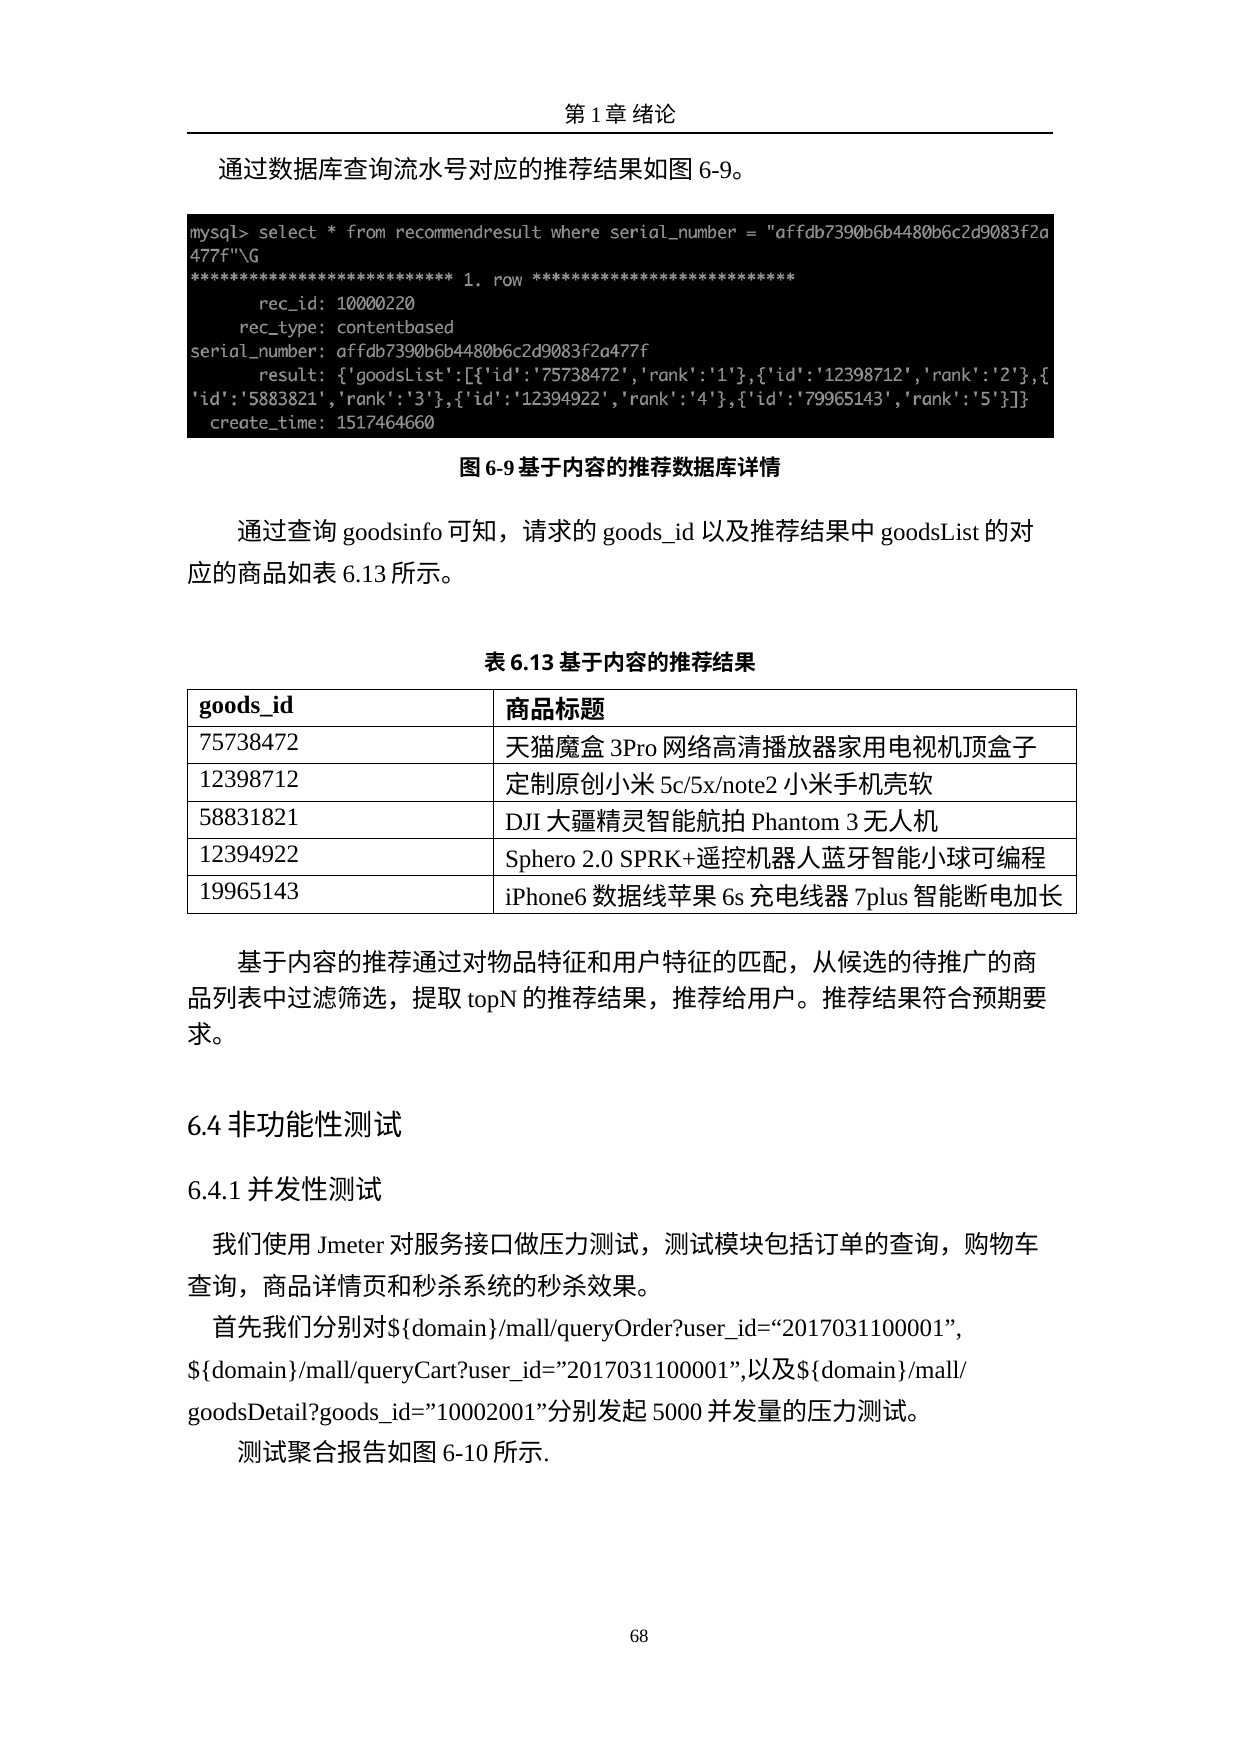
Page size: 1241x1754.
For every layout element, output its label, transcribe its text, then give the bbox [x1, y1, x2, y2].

table_header goods_id [188, 690, 493, 726]
text 表6.13 基于内容的推荐结果 [187, 644, 1053, 676]
table_cell iPhone6数据线苹果6s充电线器7plus智能断电加长 [494, 876, 1076, 912]
text 图6-9基于内容的推荐数据库详情 [187, 450, 1053, 482]
table_cell 天猫魔盒3Pro网络高清播放器家用电视机顶盒子 [494, 727, 1076, 763]
subtitle 6.4非功能性测试 [187, 1101, 1053, 1143]
table_cell 12398712 [188, 764, 493, 801]
text 测试聚合报告如图6-10所示. [187, 1428, 1053, 1470]
text ${domain}/mall/queryCart?user_id=”2017031100001”,以及${domain}/mall/goodsDetail?goods_id=”10002001”分别发起5000并发量的压力测试。 [187, 1345, 1053, 1428]
table_cell 定制原创小米5c/5x/note2小米手机壳软 [494, 764, 1076, 801]
table_cell Sphero 2.0 SPRK+遥控机器人蓝牙智能小球可编程 [494, 839, 1076, 875]
table_header 商品标题 [494, 690, 1076, 726]
table_cell 58831821 [188, 802, 493, 838]
text 通过数据库查询流水号对应的推荐结果如图6-9。 [187, 150, 1053, 186]
table_cell DJI大疆精灵智能航拍Phantom 3无人机 [494, 802, 1076, 838]
table_cell 75738472 [188, 727, 493, 763]
table_cell 12394922 [188, 839, 493, 875]
text 基于内容的推荐通过对物品特征和用户特征的匹配，从候选的待推广的商品列表中过滤筛选，提取topN的推荐结果，推荐给用户。推荐结果符合预期要求。 [187, 942, 1053, 1051]
text 通过查询goodsinfo可知，请求的goods_id 以及推荐结果中goodsList的对应的商品如表6.13所示。 [187, 507, 1053, 590]
text 首先我们分别对${domain}/mall/queryOrder?user_id=“2017031100001”, [187, 1303, 1053, 1345]
table_cell 19965143 [188, 876, 493, 912]
picture [187, 214, 1054, 438]
subtitle 6.4.1并发性测试 [187, 1168, 1053, 1208]
text 我们使用Jmeter对服务接口做压力测试，测试模块包括订单的查询，购物车查询，商品详情页和秒杀系统的秒杀效果。 [187, 1220, 1053, 1303]
